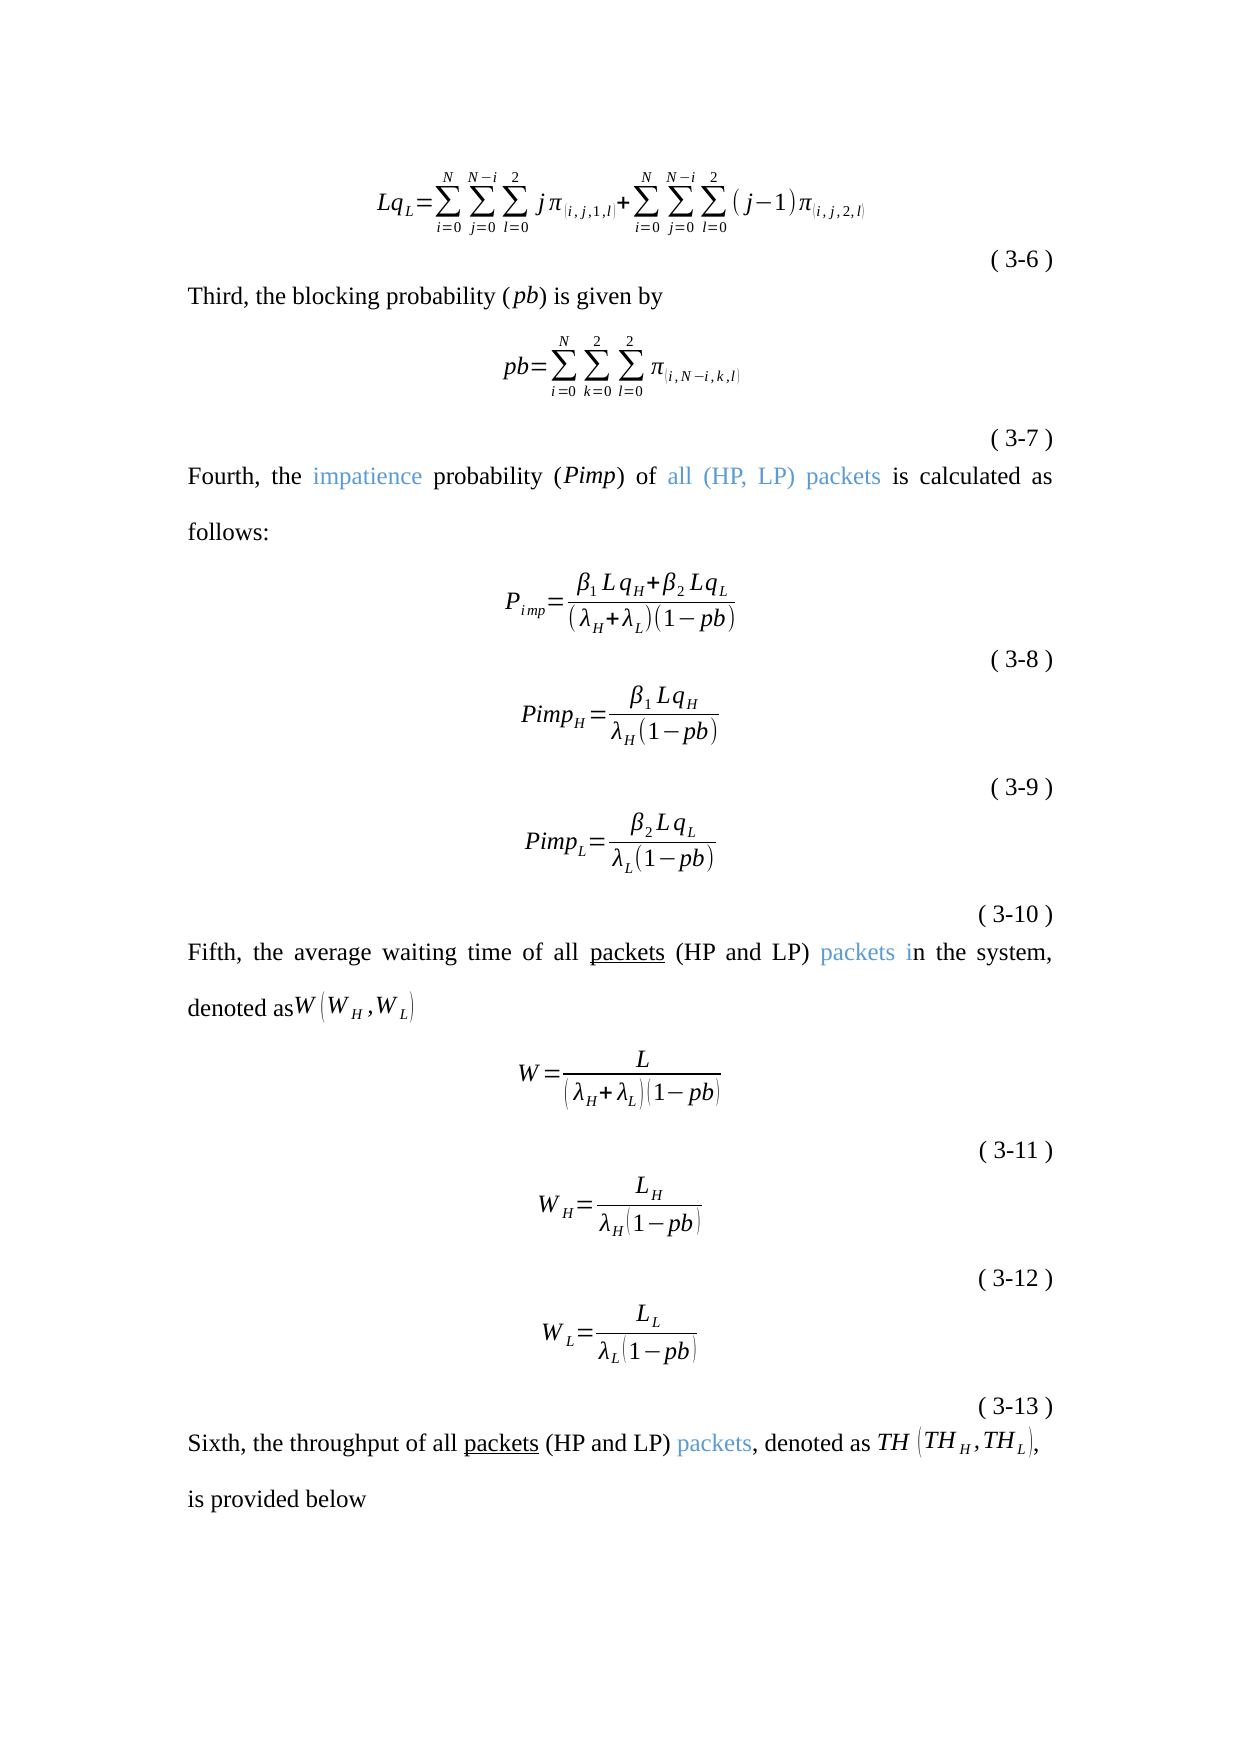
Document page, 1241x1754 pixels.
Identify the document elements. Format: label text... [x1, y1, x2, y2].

text ( 3-12 ) [187, 1259, 1053, 1296]
text Third, the blocking probability () is given by [187, 277, 1053, 314]
text ( 3-6 ) [187, 239, 1053, 277]
text Fifth, the average waiting time of all packets (HP and LP) packets in the system, denoted as [187, 933, 1053, 1026]
text Fourth, the impatience probability () of all (HP, LP) packets is calculated as follows: [187, 457, 1053, 550]
text ( 3-9 ) [187, 767, 1053, 805]
text ( 3-11 ) [187, 1131, 1053, 1168]
text ( 3-8 ) [187, 640, 1053, 677]
text ( 3-7 ) [187, 419, 1053, 457]
text ( 3-13 ) [187, 1386, 1053, 1424]
text ( 3-10 ) [187, 895, 1053, 933]
text Sixth, the throughput of all packets (HP and LP) packets, denoted as , is provided below [187, 1424, 1053, 1518]
